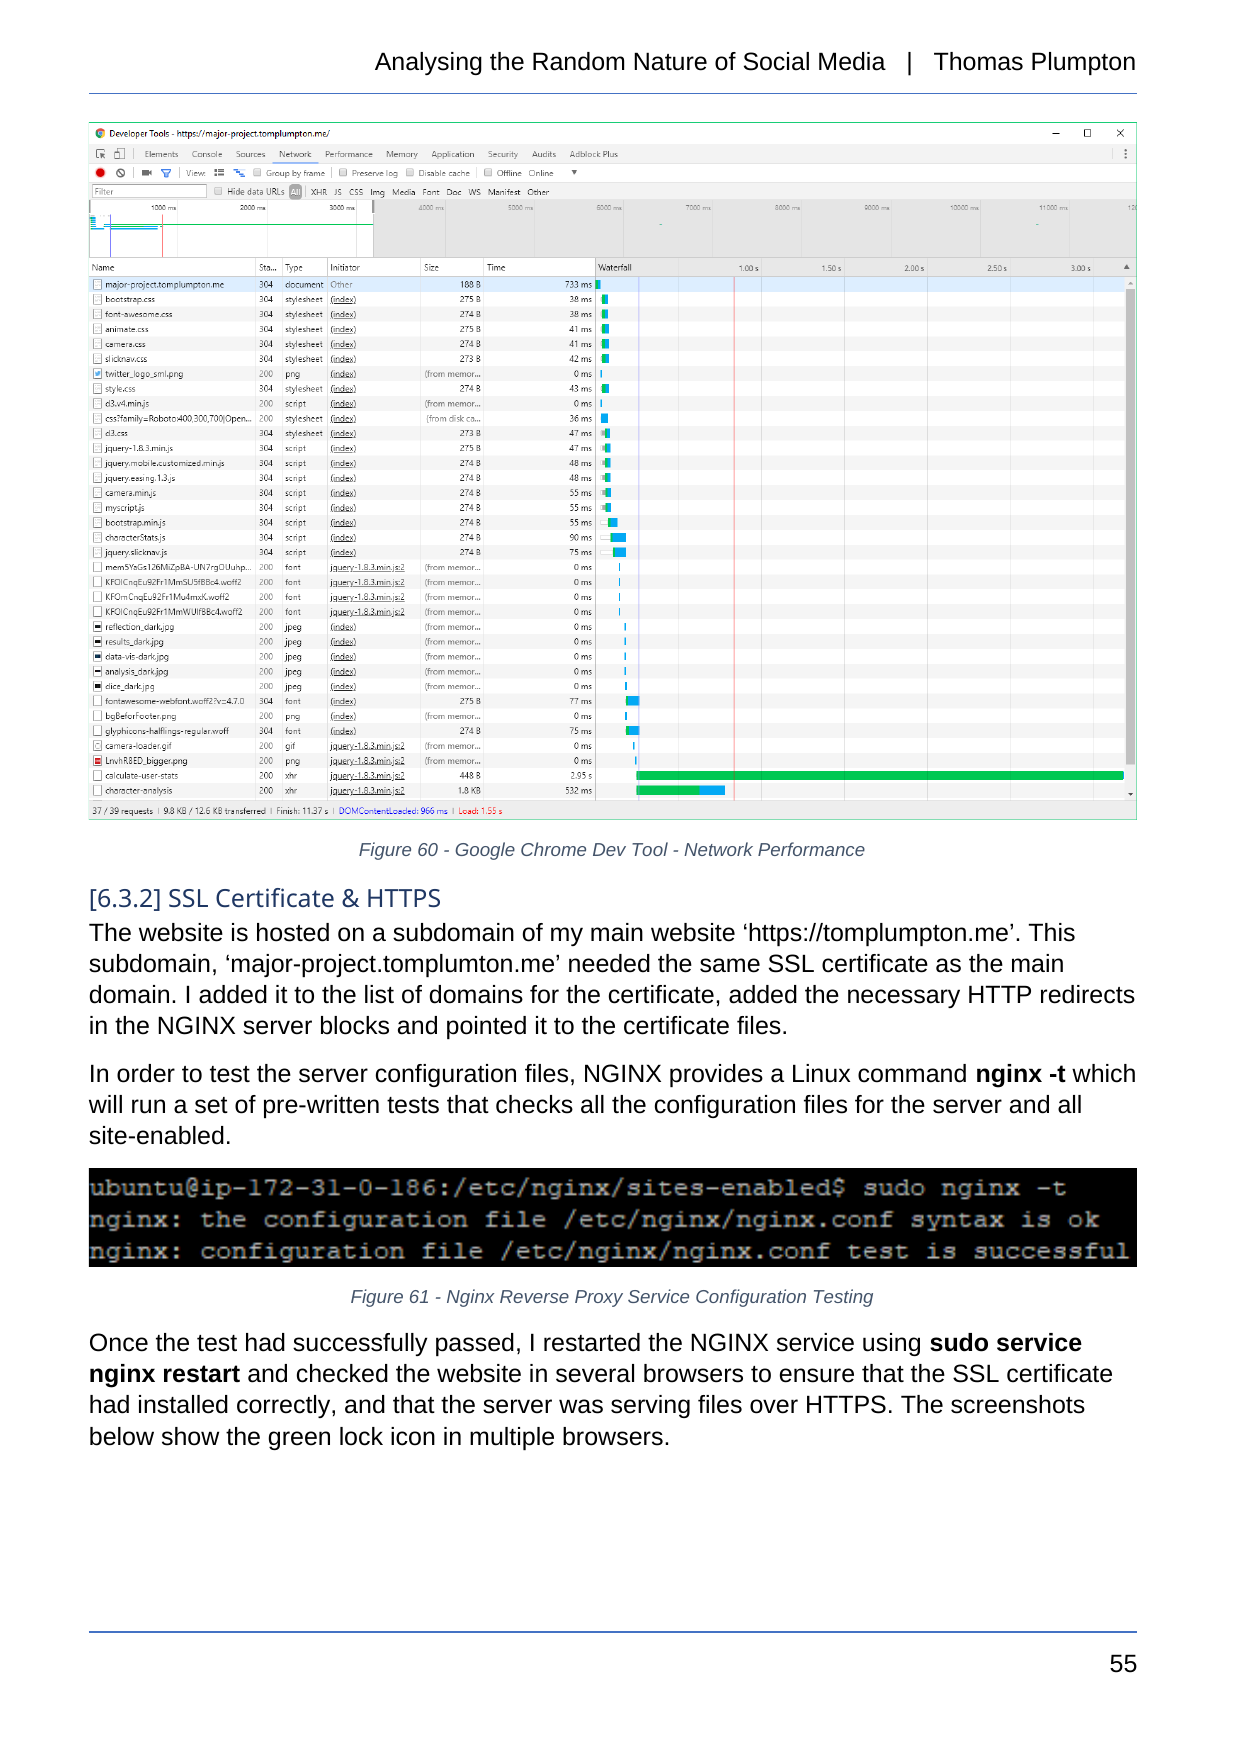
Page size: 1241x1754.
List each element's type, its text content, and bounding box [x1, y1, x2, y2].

subtitle [6.3.2] SSL Certificate & HTTPS [89, 881, 1137, 915]
picture [88, 122, 1137, 820]
picture [88, 1168, 1137, 1267]
text The website is hosted on a subdomain of my main website ‘https://tomplumpton.me’. This subdomain, ‘major-project.tomplumton.me’ needed the same SSL certificate as the main domain. I added it to the list of domains for the certificate, added the necessary HTTP redirects in the NGINX server blocks and pointed it to the certificate files. [89, 918, 1137, 1040]
text Once the test had successfully passed, I restarted the NGINX service using sudo service nginx restart and checked the website in several browsers to ensure that the SSL certificate had installed correctly, and that the server was serving files over HTTPS. The screenshots below show the green lock icon in multiple browsers. [89, 1328, 1137, 1450]
text In order to test the server configuration files, NGINX provides a Linux command nginx -t which will run a set of pre-written tests that checks all the configuration files for the server and all site-enabled. [89, 1059, 1137, 1149]
